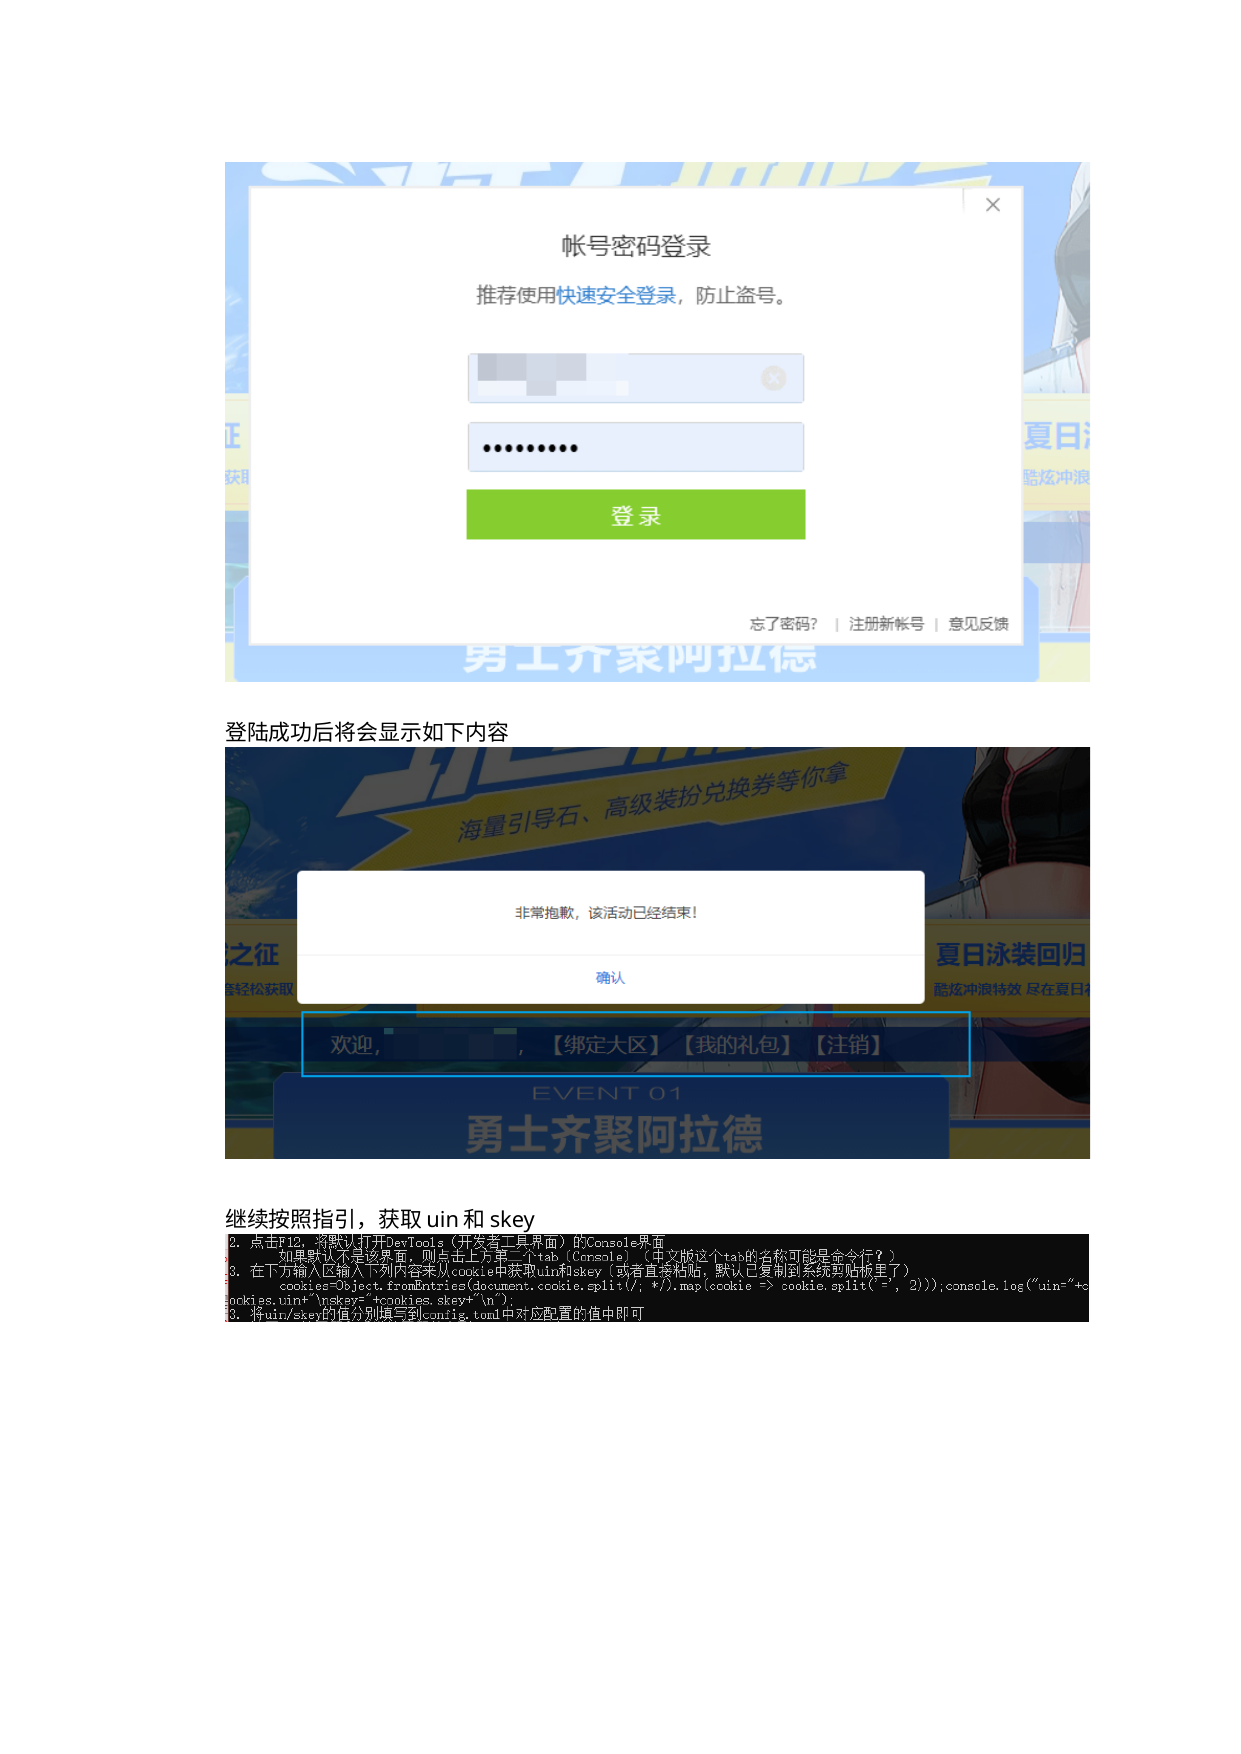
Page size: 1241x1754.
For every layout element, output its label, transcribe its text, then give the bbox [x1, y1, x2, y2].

picture [225, 1234, 1091, 1322]
list 继续按照指引，获取uin和skey [225, 1202, 1053, 1234]
picture [225, 747, 1091, 1159]
list 登陆成功后将会显示如下内容 [225, 714, 1053, 747]
picture [225, 162, 1091, 682]
